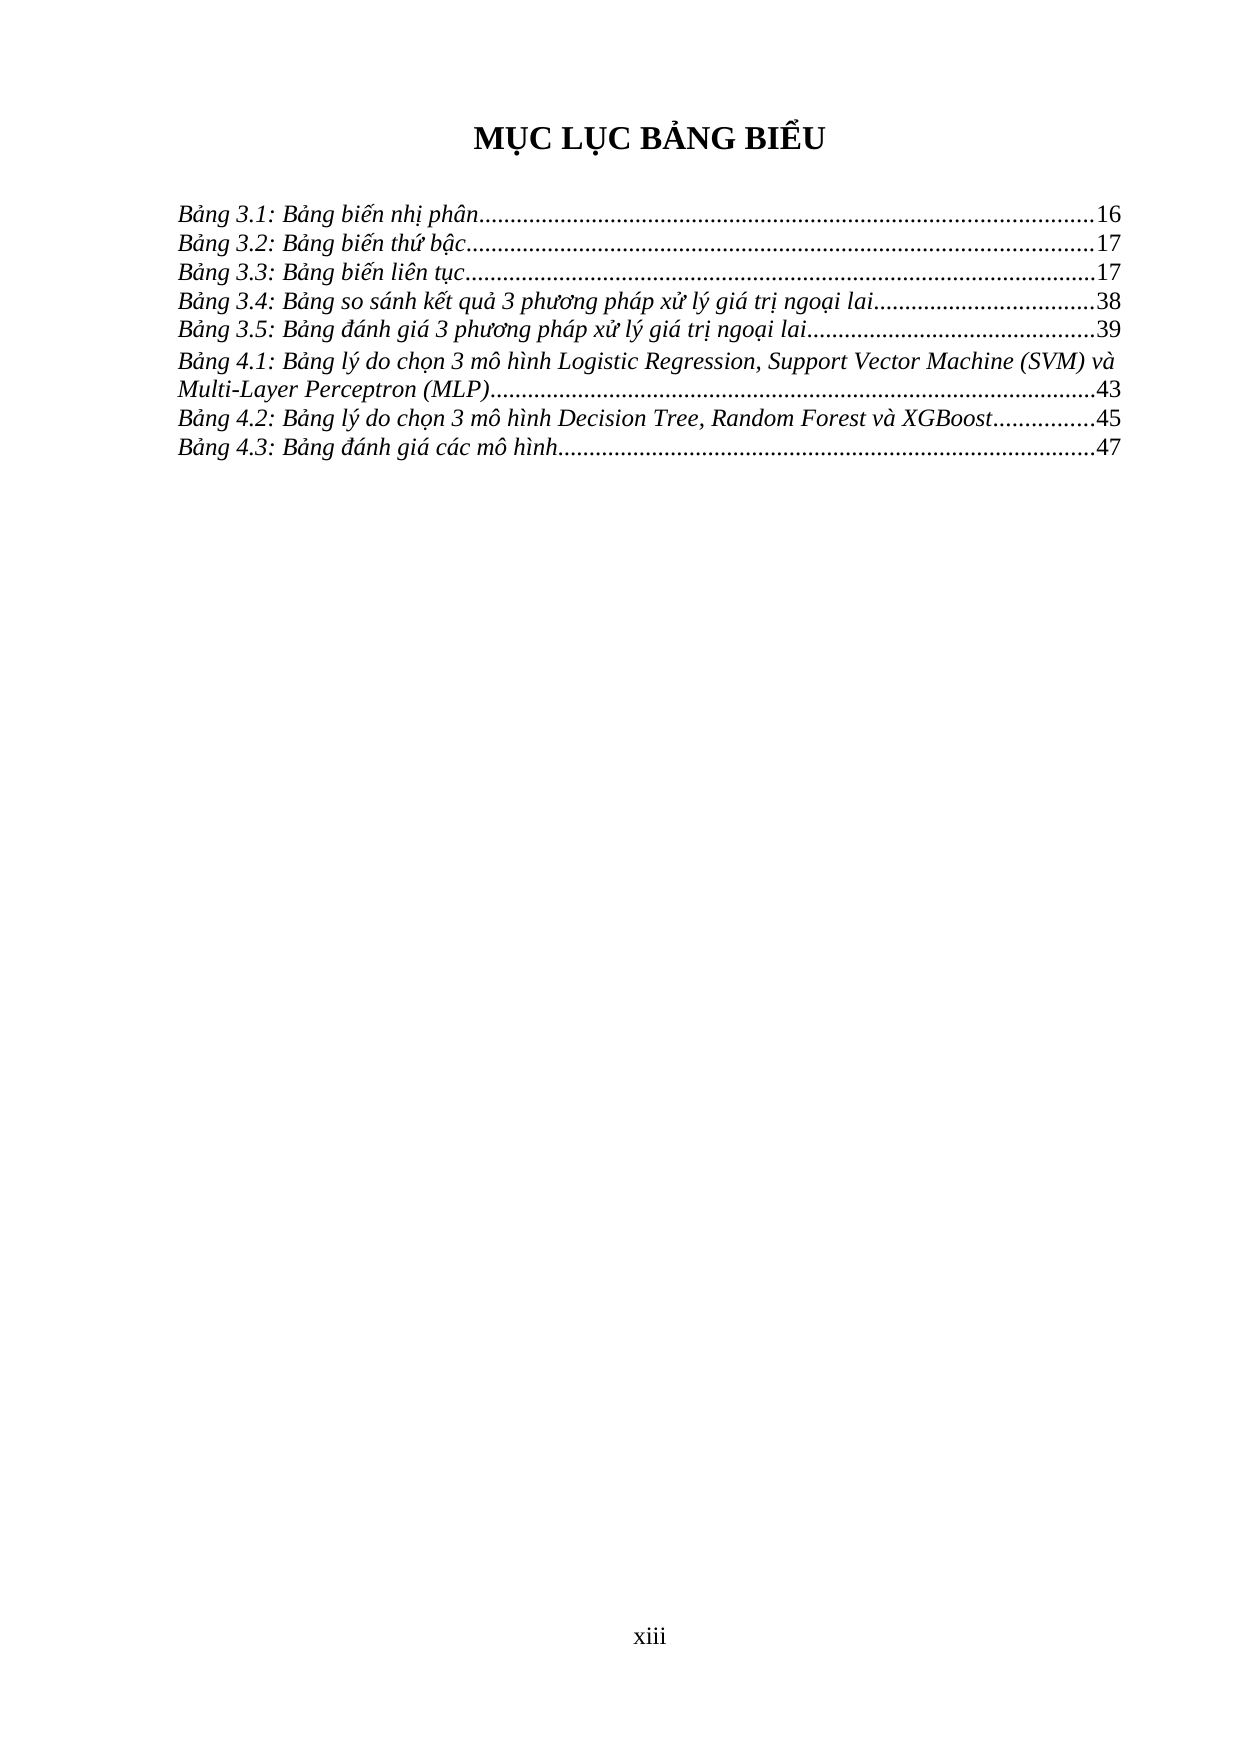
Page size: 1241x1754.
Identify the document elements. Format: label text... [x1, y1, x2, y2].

text Bảng 3.1: Bảng biến nhị phân 16 [177, 199, 1122, 228]
text Bảng 3.5: Bảng đánh giá 3 phương pháp xử lý giá trị ngoại lai 39 [177, 314, 1122, 343]
text Bảng 3.3: Bảng biến liên tục 17 [177, 257, 1122, 286]
text Bảng 4.2: Bảng lý do chọn 3 mô hình Decision Tree, Random Forest và XGBoost 45 [177, 403, 1122, 432]
text Bảng 3.4: Bảng so sánh kết quả 3 phương pháp xử lý giá trị ngoại lai 38 [177, 286, 1122, 314]
text Bảng 4.3: Bảng đánh giá các mô hình 47 [177, 432, 1122, 461]
text Bảng 4.1: Bảng lý do chọn 3 mô hình Logistic Regression, Support Vector Machine (SVM) và Multi-Layer Perceptron (MLP) 43 [177, 346, 1122, 403]
text Bảng 3.2: Bảng biến thứ bậc 17 [177, 228, 1122, 257]
subtitle MỤC LỤC BẢNG BIỂU [177, 118, 1122, 156]
